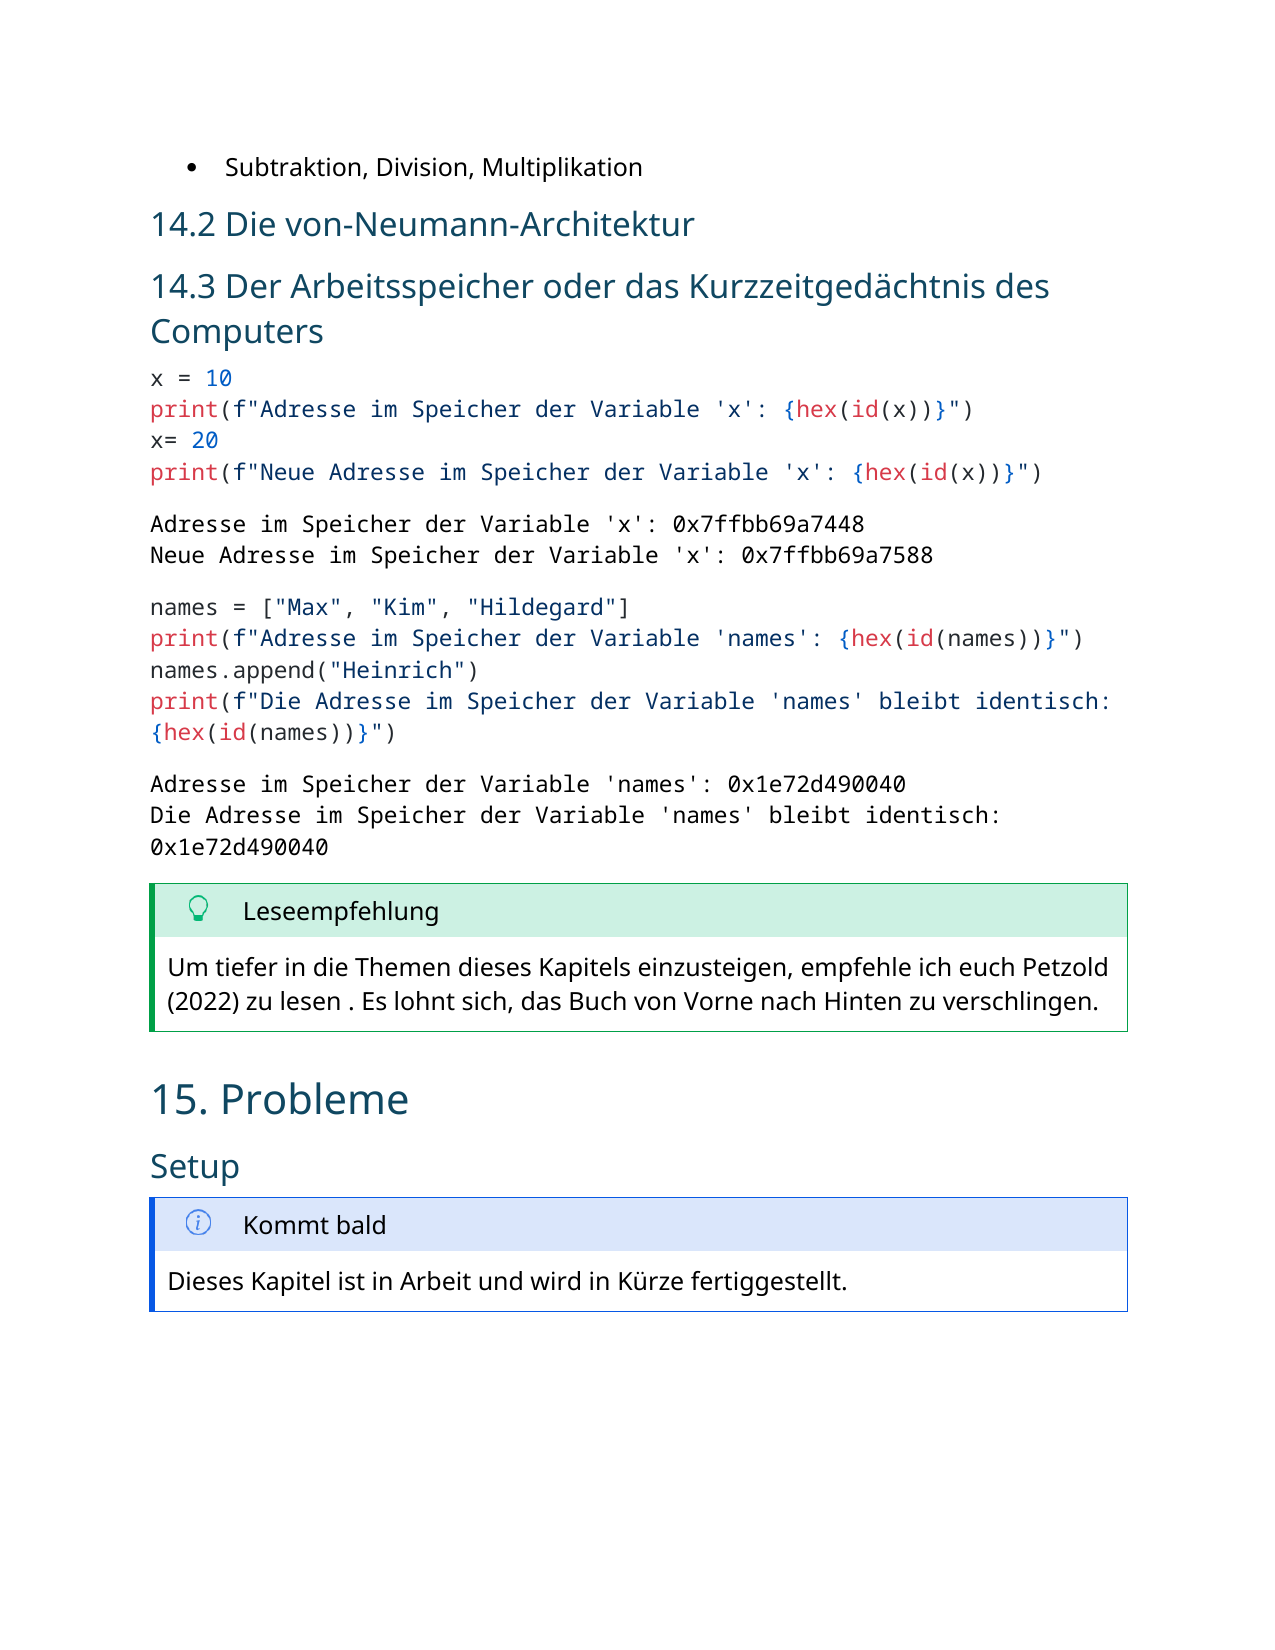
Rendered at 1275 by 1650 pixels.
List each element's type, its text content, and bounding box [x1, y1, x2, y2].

picture [186, 1209, 211, 1235]
subtitle 15. Probleme [150, 1069, 1125, 1126]
subtitle 14.2 Die von-Neumann-Architektur [150, 201, 1125, 246]
picture [186, 895, 211, 921]
text Adresse im Speicher der Variable 'x': 0x7ffbb69a7448 Neue Adresse im Speicher der Variable 'x': 0x7ffbb69a7588 [150, 508, 1125, 570]
text Adresse im Speicher der Variable 'names': 0x1e72d490040 Die Adresse im Speicher der Variable 'names' bleibt identisch: 0x1e72d490040 [150, 768, 1125, 862]
list Subtraktion, Division, Multiplikation [187, 150, 1125, 184]
table_cell Dieses Kapitel ist in Arbeit und wird in Kürze fertiggestellt. [155, 1251, 1127, 1311]
text x = 10 print(f"Adresse im Speicher der Variable 'x': {hex(id(x))}") x= 20 print(f"Neue Adresse im Speicher der Variable 'x': {hex(id(x))}") [150, 362, 1125, 487]
table_cell Um tiefer in die Themen dieses Kapitels einzusteigen, empfehle ich euch Petzold (2022) zu lesen . Es lohnt sich, das Buch von Vorne nach Hinten zu verschlingen. [155, 937, 1127, 1031]
subtitle Setup [150, 1143, 1125, 1188]
table_header Leseempfehlung [155, 884, 1127, 937]
text names = ["Max", "Kim", "Hildegard"] print(f"Adresse im Speicher der Variable 'names': {hex(id(names))}") names.append("Heinrich") print(f"Die Adresse im Speicher der Variable 'names' bleibt identisch: {hex(id(names))}") [150, 591, 1125, 747]
subtitle 14.3 Der Arbeitsspeicher oder das Kurzzeitgedächtnis des Computers [150, 263, 1125, 354]
table_header Kommt bald [155, 1198, 1127, 1251]
